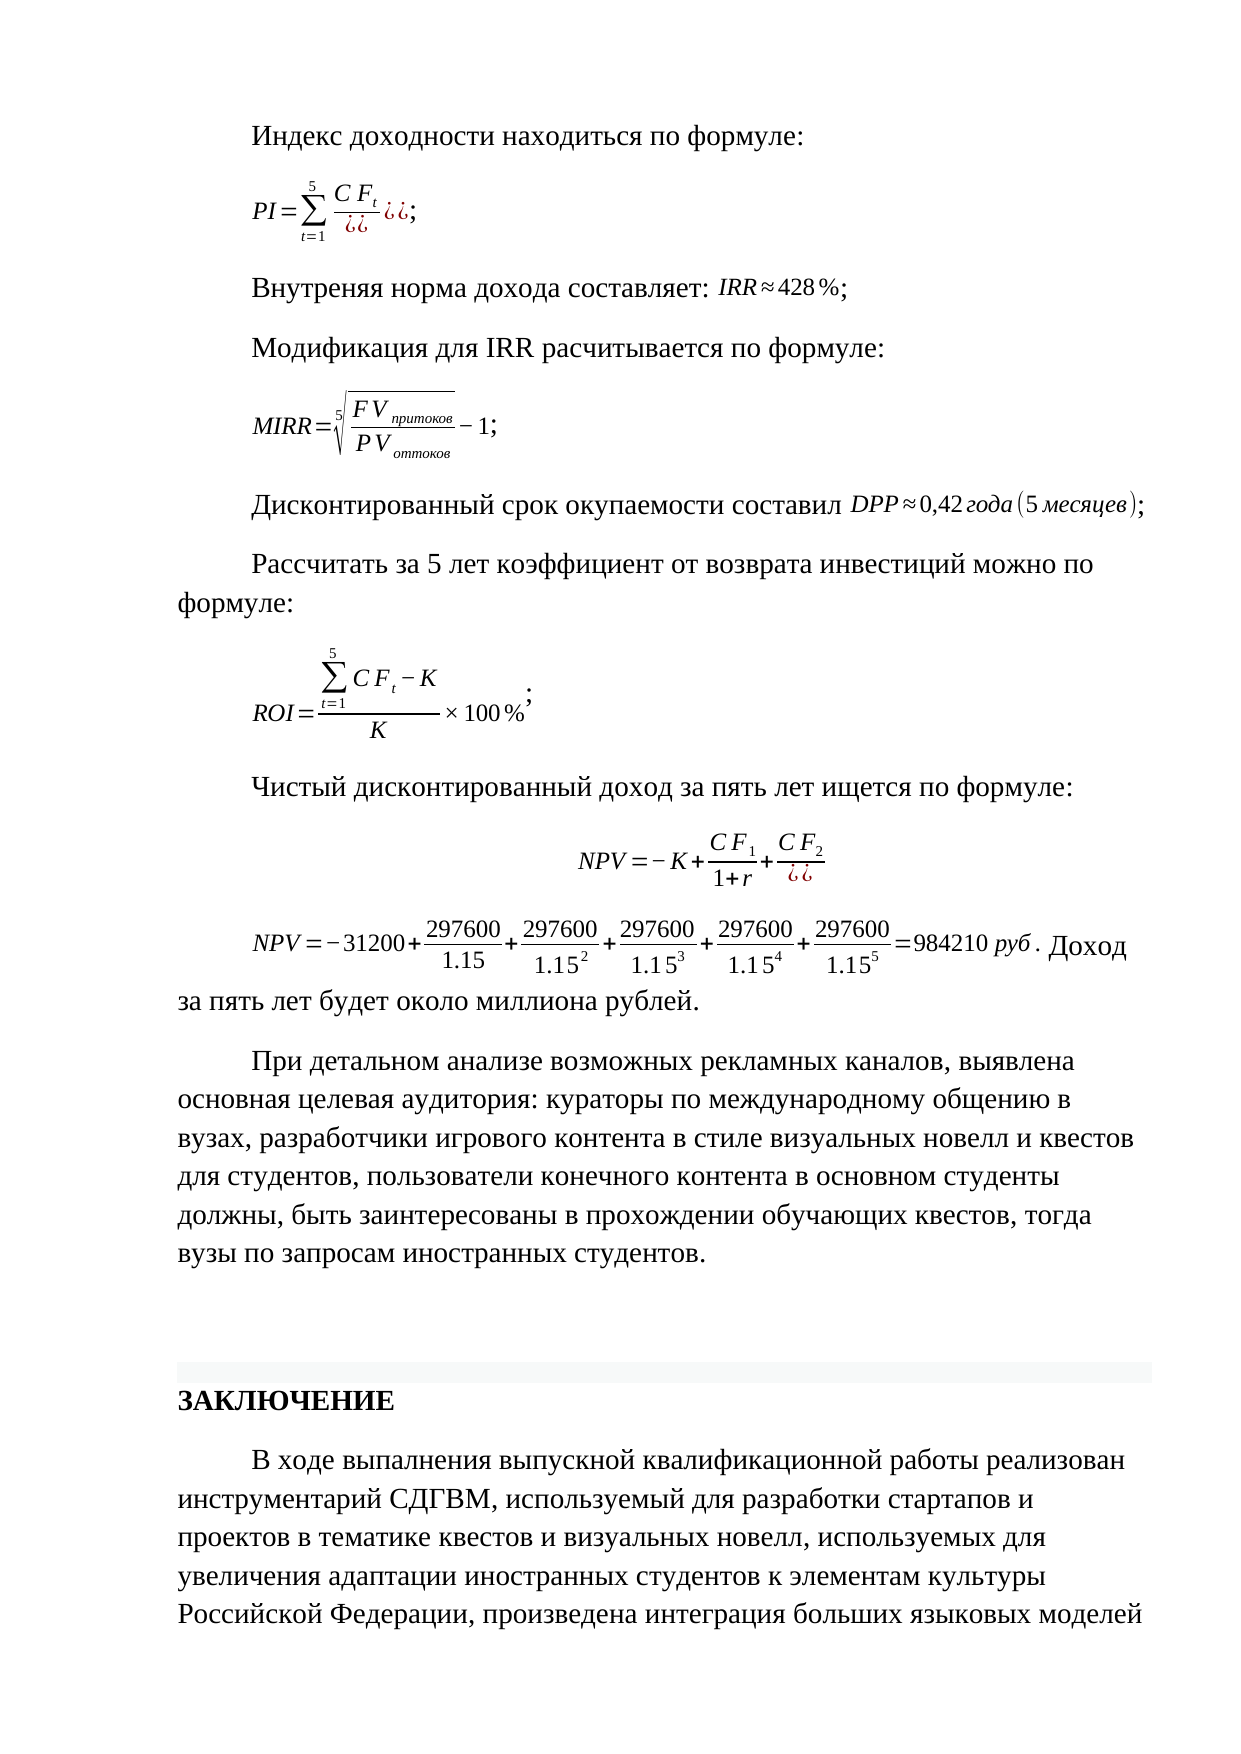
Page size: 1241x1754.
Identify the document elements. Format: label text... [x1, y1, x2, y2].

text Внутреняя норма дохода составляет: ; [177, 271, 1152, 304]
text Дисконтированный срок окупаемости составил ; [177, 487, 1152, 521]
text ; [177, 389, 1152, 461]
text Чистый дисконтированный доход за пять лет ищется по формуле: [177, 769, 1152, 803]
text Модификация для IRR расчитывается по формуле: [177, 330, 1152, 363]
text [177, 1442, 1152, 1630]
text Индекс доходности находиться по формуле: [177, 118, 1152, 152]
text ; [177, 177, 1152, 245]
text Доход за пять лет будет около миллиона рублей. [177, 916, 1152, 1017]
text При детальном анализе возможных рекламных каналов, выявлена основная целевая аудитория: кураторы по международному общению в вузах, разработчики игрового контента в стиле визуальных новелл и квестов для студентов, пользователи конечного контента в основном студенты должны, быть заинтересованы в прохождении обучающих квестов, тогда вузы по запросам иностранных студентов. [177, 1043, 1152, 1269]
text Рассчитать за 5 лет коэффициент от возврата инвестиций можно по формуле: [177, 547, 1152, 619]
text ; [177, 644, 1152, 743]
text ЗАКЛЮЧЕНИЕ [177, 1383, 1152, 1417]
